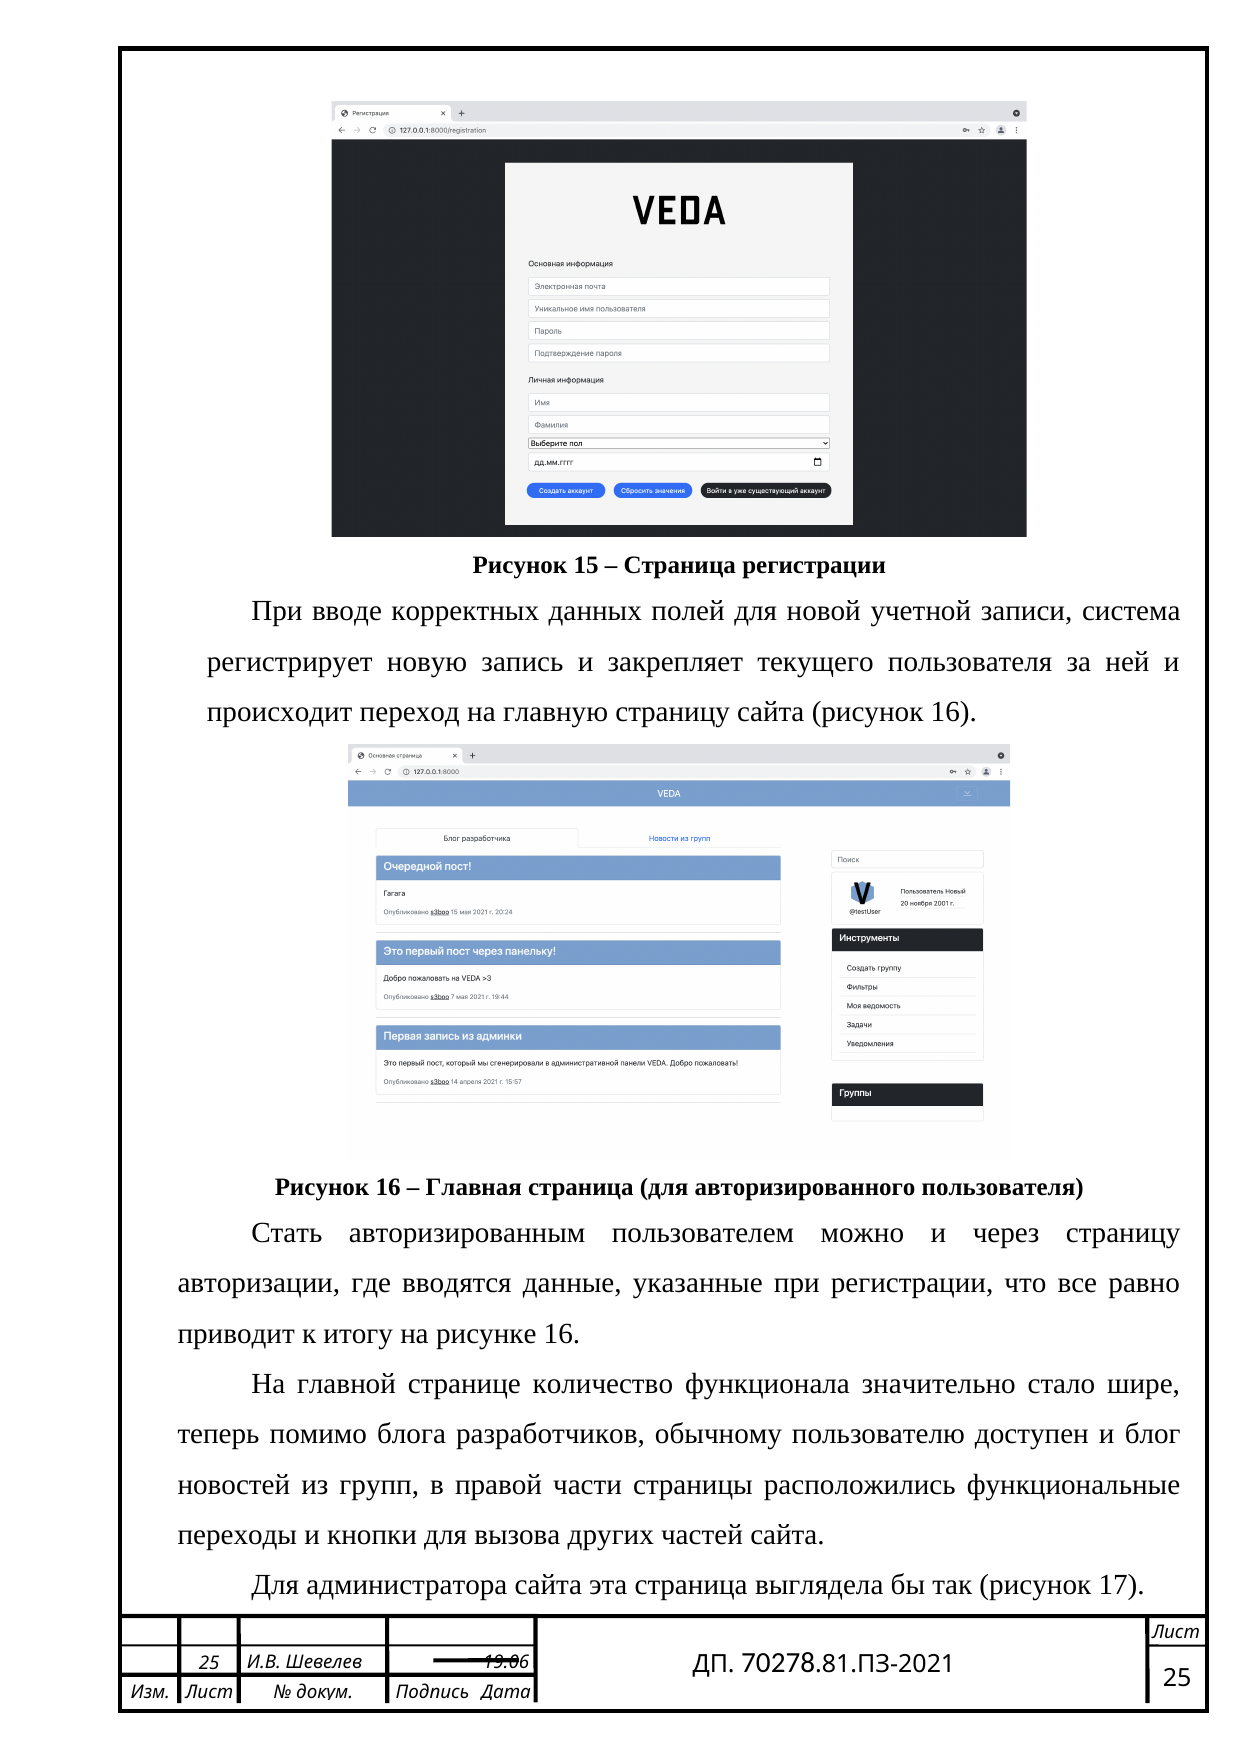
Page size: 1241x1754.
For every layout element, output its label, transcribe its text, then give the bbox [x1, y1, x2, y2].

text Рисунок 15 – Страница регистрации [177, 550, 1181, 579]
text При вводе корректных данных полей для новой учетной записи, система регистрирует новую запись и закрепляет текущего пользователя за ней и происходит переход на главную страницу сайта (рисунок 16). [207, 593, 1181, 727]
text На главной странице количество функционала значительно стало шире, теперь помимо блога разработчиков, обычному пользователю доступен и блог новостей из групп, в правой части страницы расположились функциональные переходы и кнопки для вызова других частей сайта. [177, 1366, 1181, 1551]
text Для администратора сайта эта страница выглядела бы так (рисунок 17). [177, 1567, 1181, 1601]
picture [348, 744, 1011, 1159]
text Рисунок 16 – Главная страница (для авторизированного пользователя) [177, 1172, 1181, 1201]
picture [331, 101, 1027, 537]
text Стать авторизированным пользователем можно и через страницу авторизации, где вводятся данные, указанные при регистрации, что все равно приводит к итогу на рисунке 16. [177, 1215, 1181, 1349]
